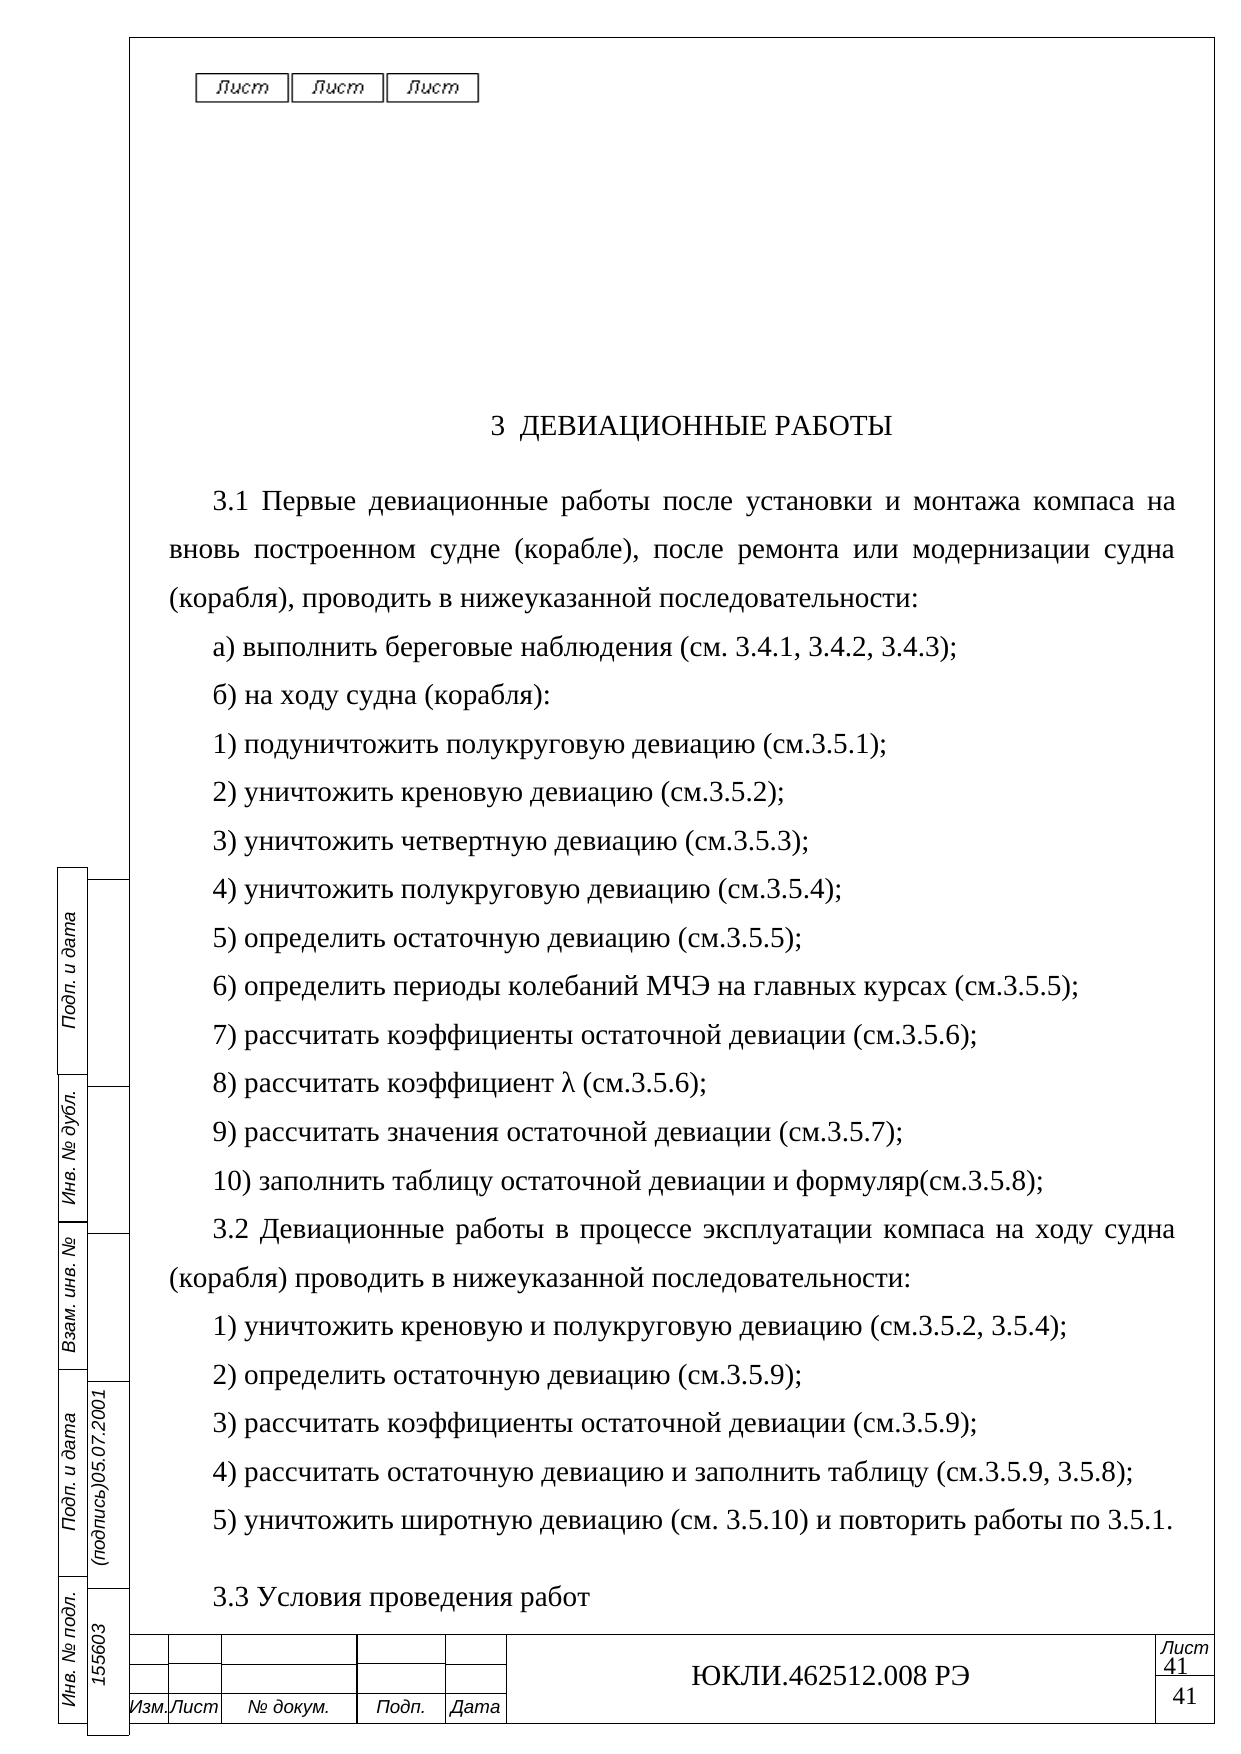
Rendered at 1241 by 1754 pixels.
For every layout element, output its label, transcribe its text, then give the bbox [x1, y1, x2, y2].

text 3) уничтожить четвертную девиацию (см.3.5.3); [169, 823, 1176, 856]
text 3.1 Первые девиационные работы после установки и монтажа компаса на вновь построенном судне (корабле), после ремонта или модернизации судна (корабля), проводить в нижеуказанной последовательности: [169, 483, 1176, 614]
text 5) уничтожить широтную девиацию (см. 3.5.10) и повторить работы по 3.5.1. [169, 1502, 1176, 1536]
text 6) определить периоды колебаний МЧЭ на главных курсах (см.3.5.5); [169, 968, 1176, 1002]
text 2) определить остаточную девиацию (см.3.5.9); [169, 1357, 1176, 1390]
text 10) заполнить таблицу остаточной девиации и формуляр(см.3.5.8); [169, 1163, 1176, 1196]
text 8) рассчитать коэффициент λ (см.3.5.6); [169, 1066, 1176, 1099]
text 3.3 Условия проведения работ [169, 1579, 1176, 1612]
text 1) подуничтожить полукруговую девиацию (см.3.5.1); [169, 726, 1176, 759]
text 4) уничтожить полукруговую девиацию (см.3.5.4); [169, 871, 1176, 905]
text 3.2 Девиационные работы в процессе эксплуатации компаса на ходу судна (корабля) проводить в нижеуказанной последовательности: [169, 1211, 1176, 1293]
subtitle 3 ДЕВИАЦИОННЫЕ РАБОТЫ [195, 408, 1188, 441]
text 9) рассчитать значения остаточной девиации (см.3.5.7); [169, 1114, 1176, 1148]
text б) на ходу судна (корабля): [169, 677, 1176, 711]
text а) выполнить береговые наблюдения (см. 3.4.1, 3.4.2, 3.4.3); [169, 629, 1176, 662]
picture [194, 73, 481, 106]
text 1) уничтожить креновую и полукруговую девиацию (см.3.5.2, 3.5.4); [169, 1308, 1176, 1342]
text 7) рассчитать коэффициенты остаточной девиации (см.3.5.6); [169, 1017, 1176, 1051]
text 4) рассчитать остаточную девиацию и заполнить таблицу (см.3.5.9, 3.5.8); [169, 1454, 1176, 1487]
text 2) уничтожить креновую девиацию (см.3.5.2); [169, 774, 1176, 808]
text 5) определить остаточную девиацию (см.3.5.5); [169, 920, 1176, 953]
text 3) рассчитать коэффициенты остаточной девиации (см.3.5.9); [169, 1405, 1176, 1439]
